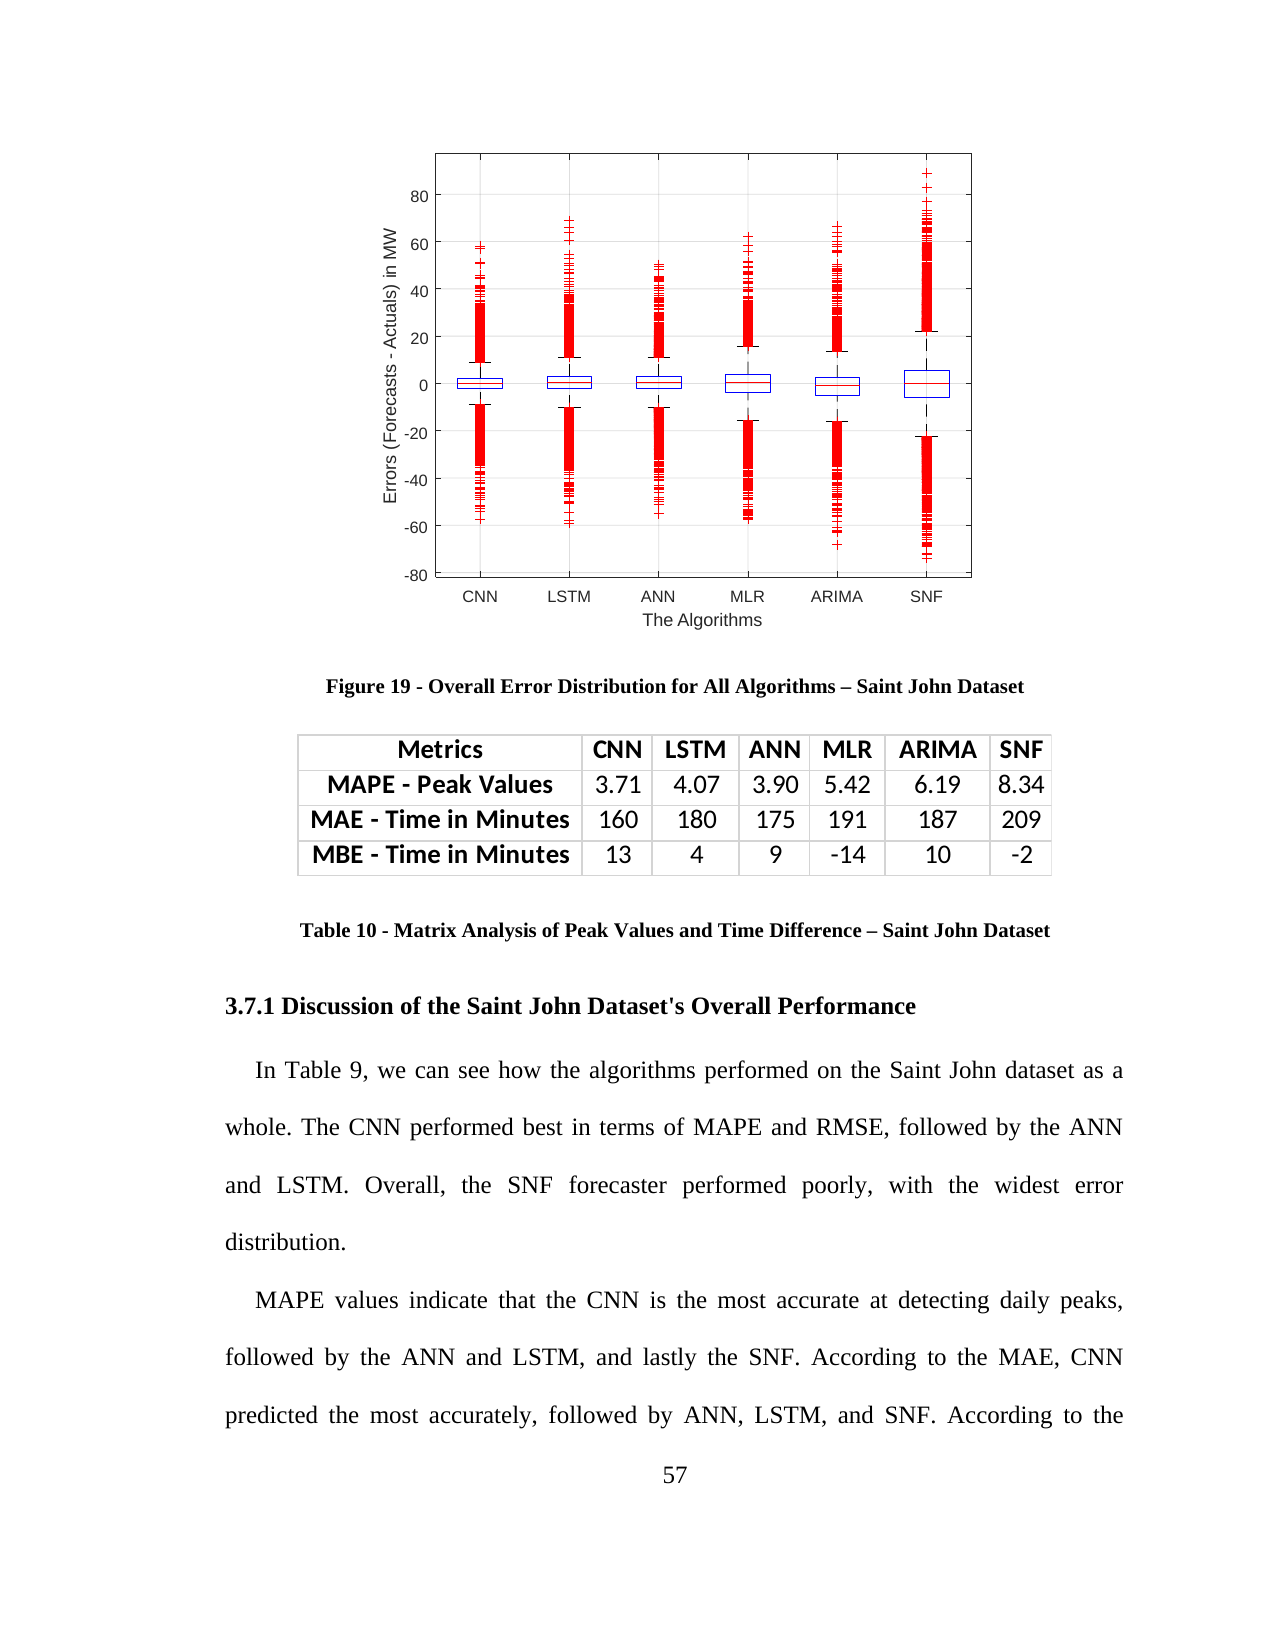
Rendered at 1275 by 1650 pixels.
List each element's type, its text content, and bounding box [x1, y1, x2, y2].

text Figure 19 - Overall Error Distribution for All Algorithms – Saint John Dataset [225, 674, 1125, 698]
text Table 10 - Matrix Analysis of Peak Values and Time Difference – Saint John Dataset [225, 918, 1125, 942]
text In Table 9, we can see how the algorithms performed on the Saint John dataset as a whole. The CNN performed best in terms of MAPE and RMSE, followed by the ANN and LSTM. Overall, the SNF forecaster performed poorly, with the widest error distribution. [225, 1055, 1125, 1256]
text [225, 1285, 1125, 1429]
subtitle 3.7.1 Discussion of the Saint John Dataset's Overall Performance [225, 991, 1125, 1020]
